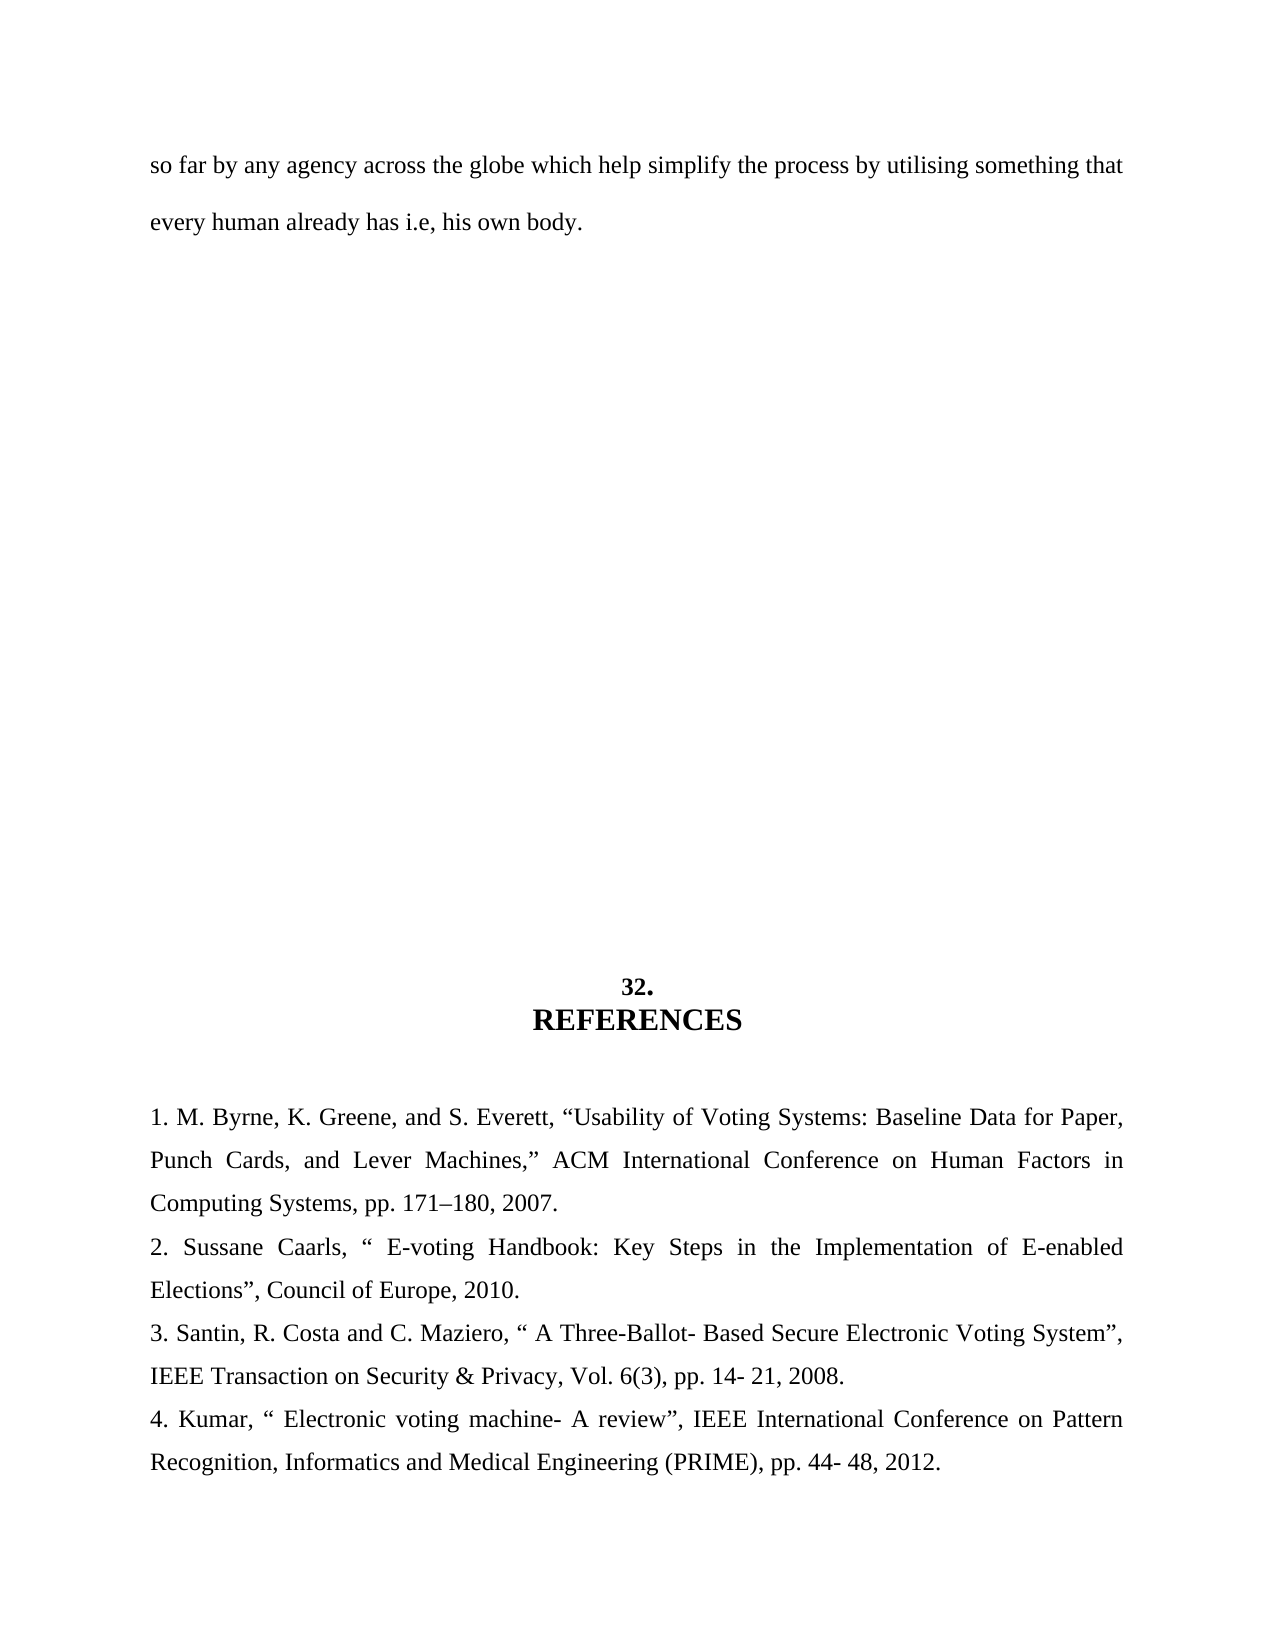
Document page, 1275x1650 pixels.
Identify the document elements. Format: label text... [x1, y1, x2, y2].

text 4. Kumar, “ Electronic voting machine- A review”, IEEE International Conference on Pattern Recognition, Informatics and Medical Engineering (PRIME), pp. 44- 48, 2012. [150, 1404, 1125, 1476]
text REFERENCES [150, 1002, 1125, 1038]
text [150, 150, 1125, 236]
text 3. Santin, R. Costa and C. Maziero, “ A Three-Ballot- Based Secure Electronic Voting System”, IEEE Transaction on Security & Privacy, Vol. 6(3), pp. 14- 21, 2008. [150, 1318, 1125, 1390]
text 32. [150, 966, 1125, 1002]
text 1. M. Byrne, K. Greene, and S. Everett, “Usability of Voting Systems: Baseline Data for Paper, Punch Cards, and Lever Machines,” ACM International Conference on Human Factors in Computing Systems, pp. 171–180, 2007. [150, 1102, 1125, 1217]
text 2. Sussane Caarls, “ E-voting Handbook: Key Steps in the Implementation of E-enabled Elections”, Council of Europe, 2010. [150, 1232, 1125, 1303]
